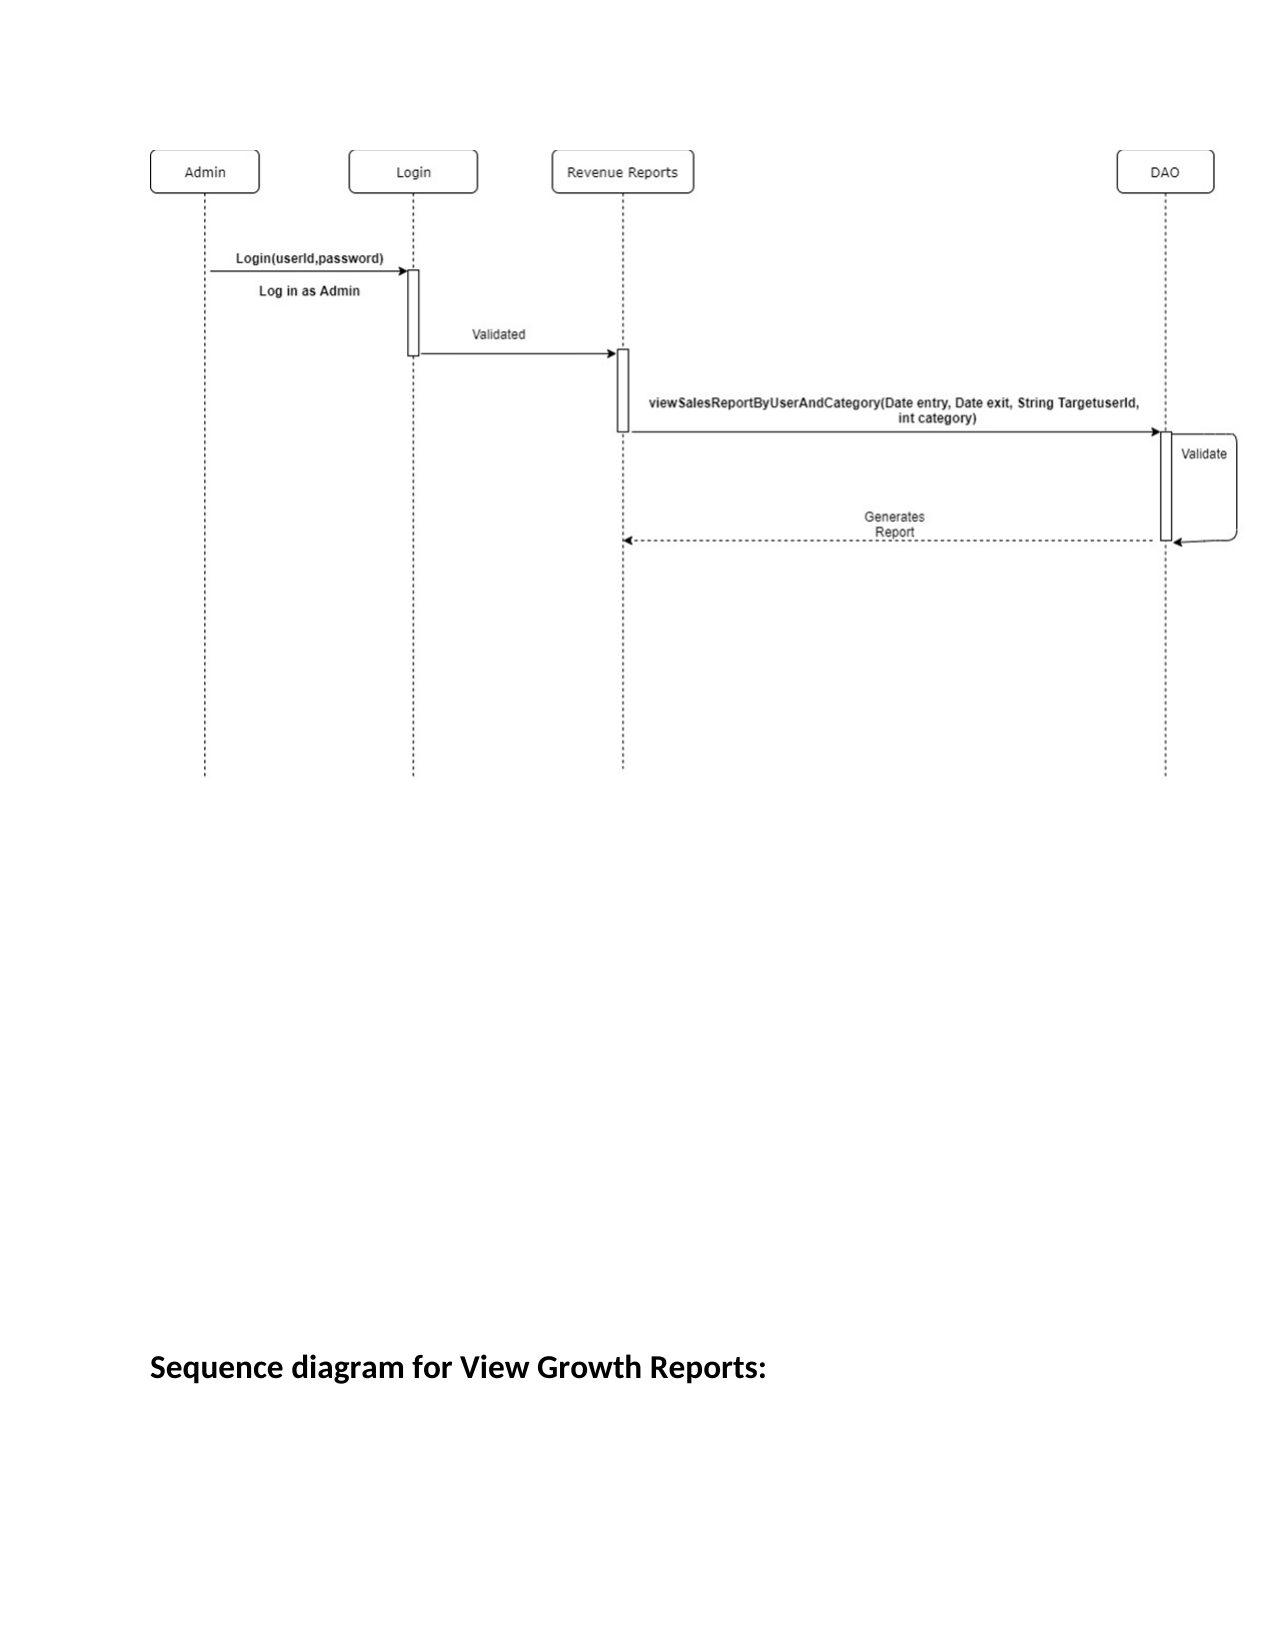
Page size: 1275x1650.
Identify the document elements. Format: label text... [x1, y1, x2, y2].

picture [150, 150, 1246, 780]
text Sequence diagram for View Growth Reports: [150, 1346, 1125, 1387]
